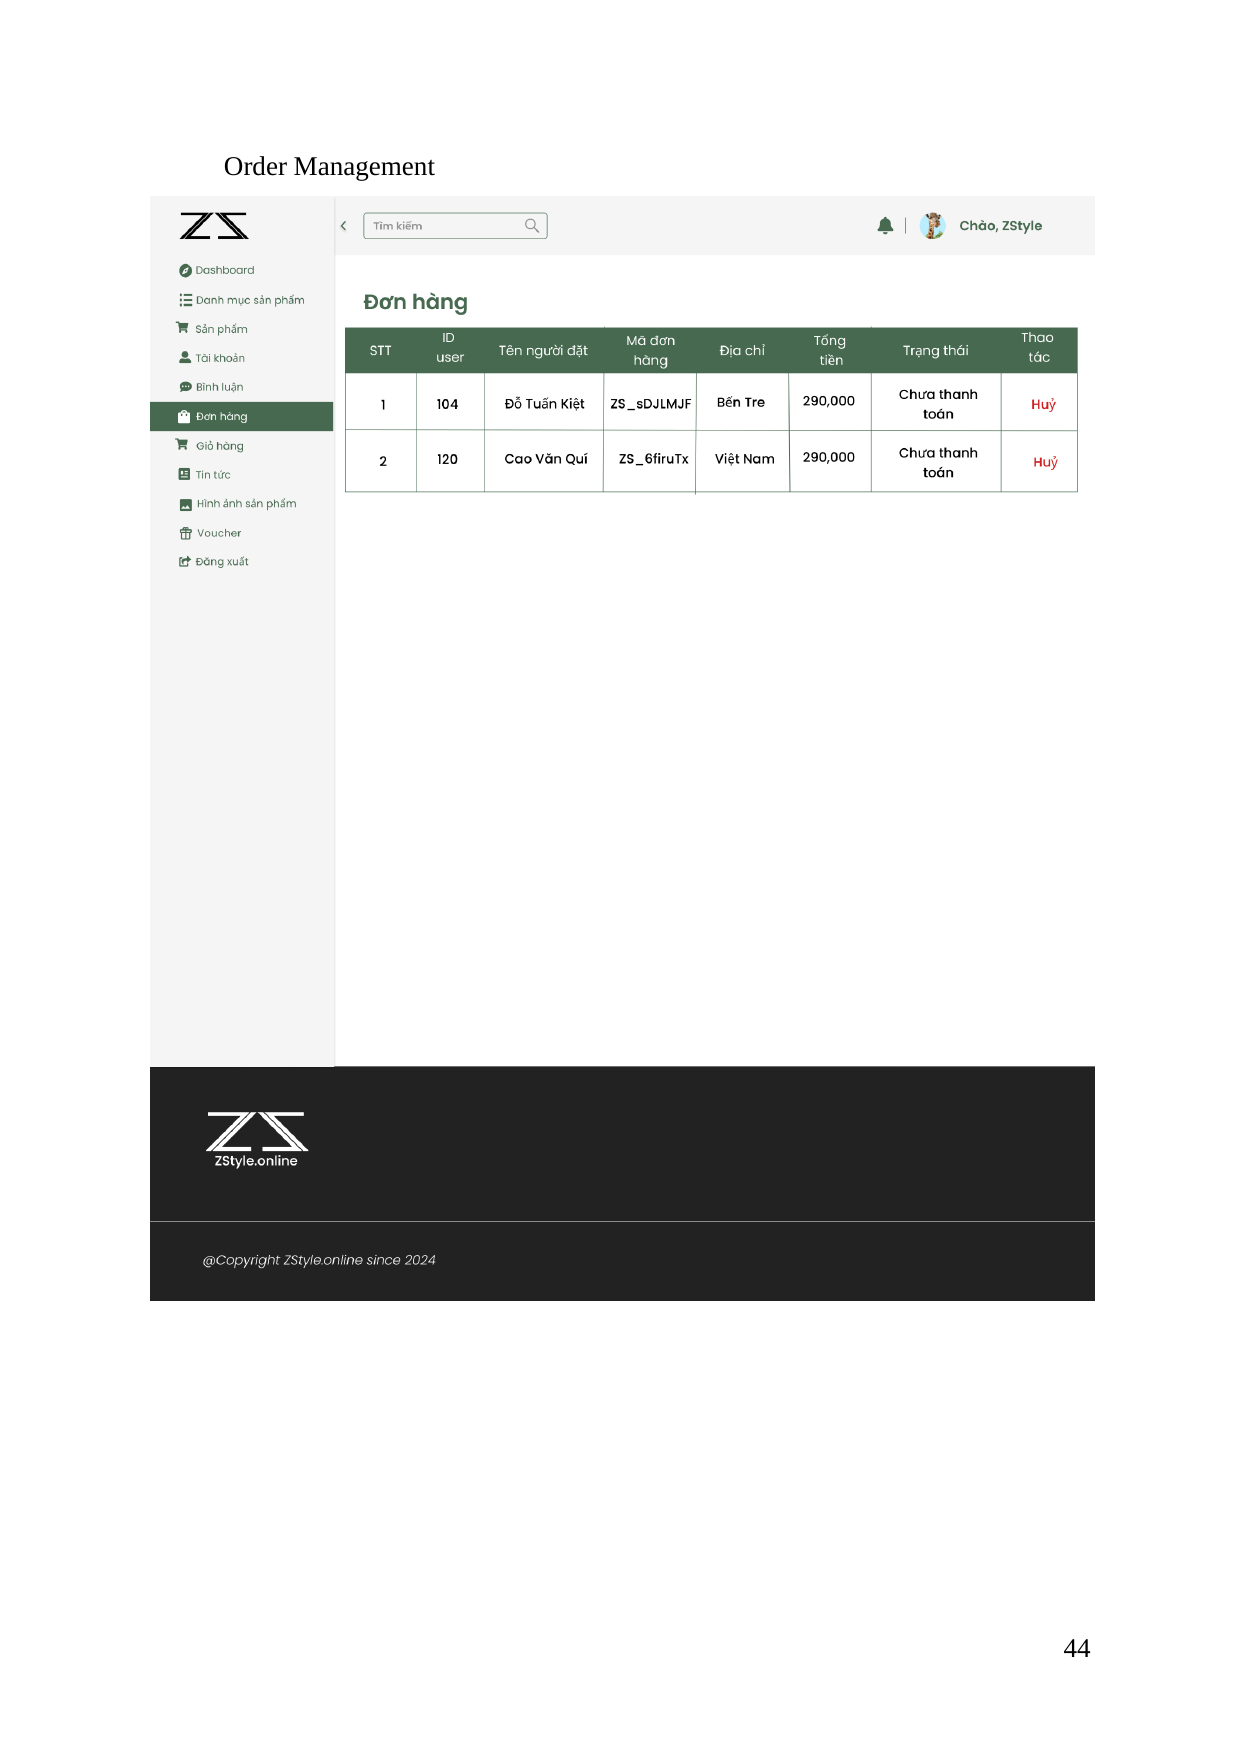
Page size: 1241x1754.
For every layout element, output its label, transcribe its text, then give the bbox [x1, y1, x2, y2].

picture [150, 196, 1095, 1301]
text Order Management [150, 150, 1090, 181]
